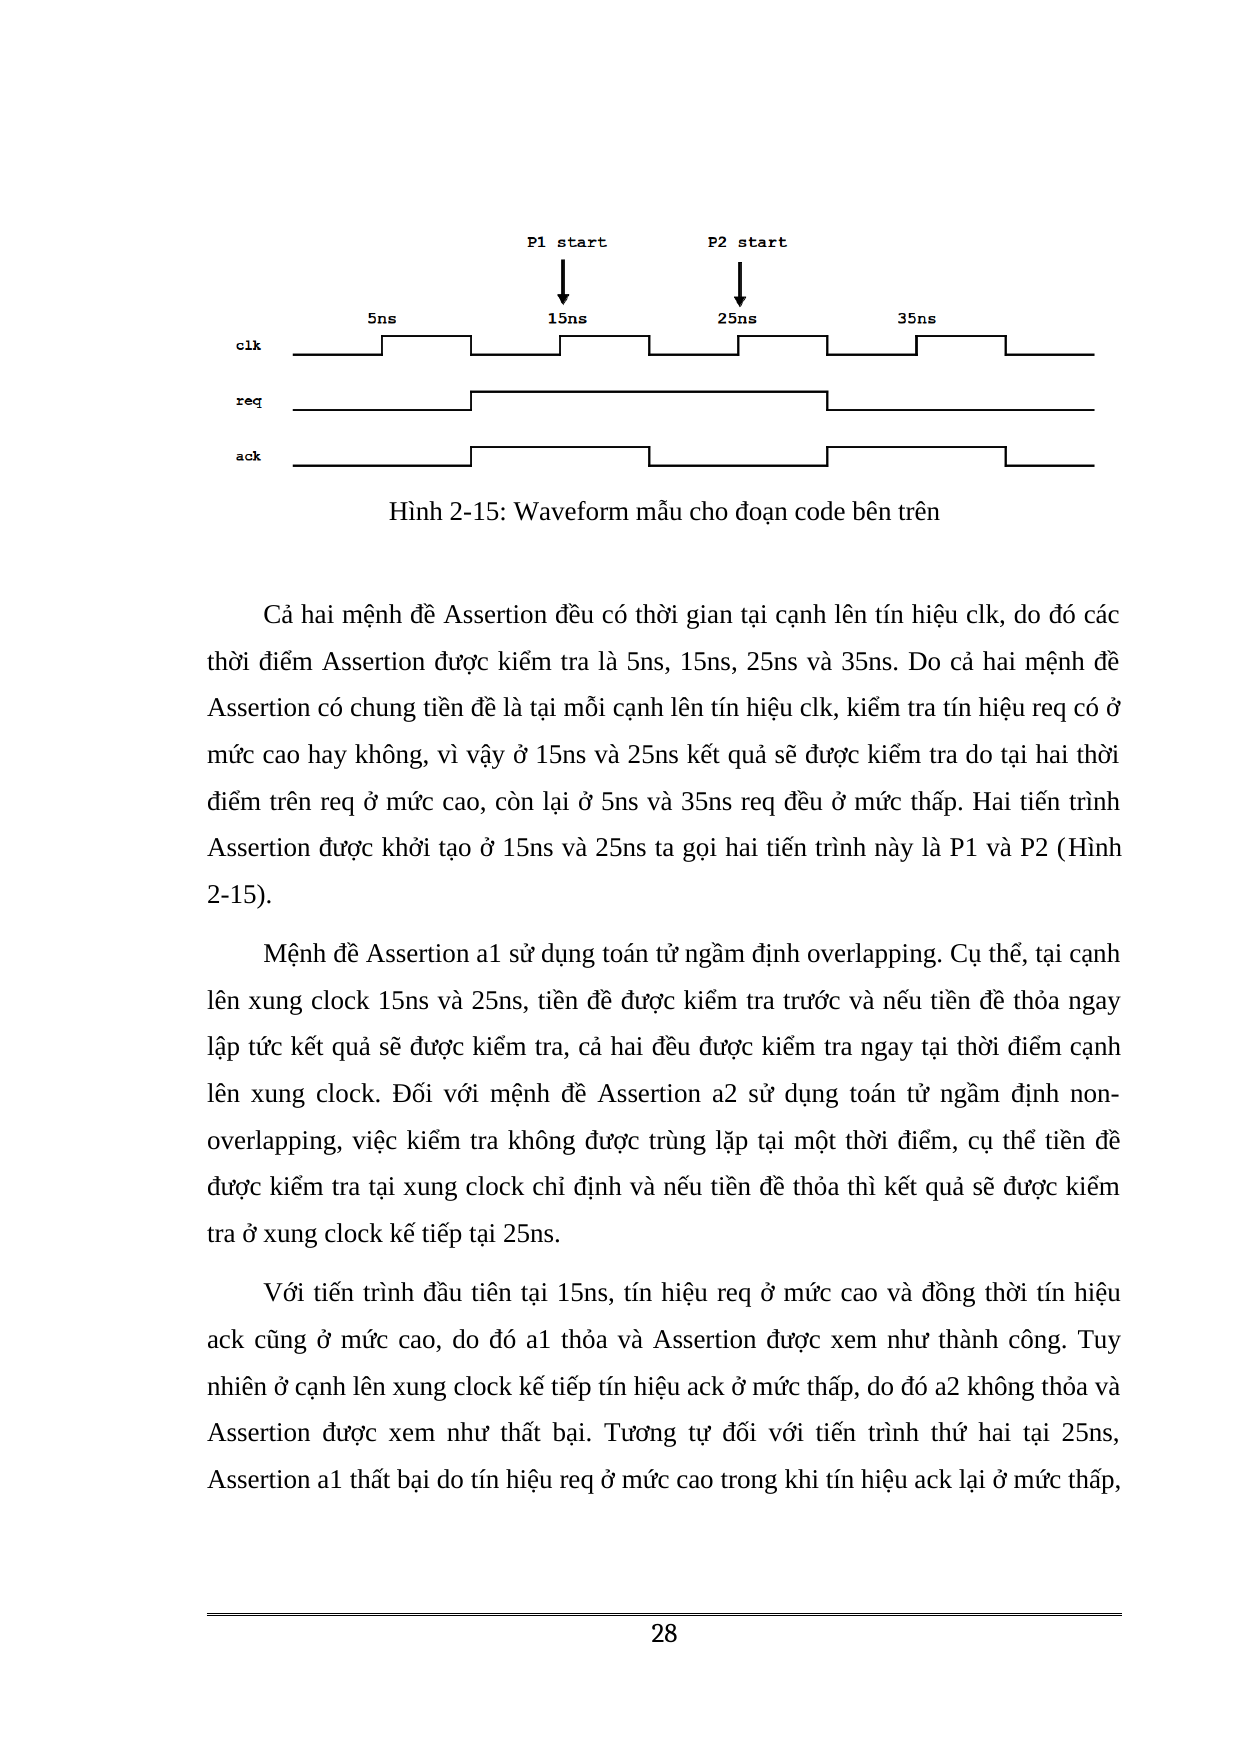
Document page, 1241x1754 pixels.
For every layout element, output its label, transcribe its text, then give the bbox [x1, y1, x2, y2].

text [207, 1276, 1122, 1494]
text Hình 2-15: Waveform mẫu cho đoạn code bên trên [207, 495, 1122, 526]
picture [213, 223, 1107, 481]
text Cả hai mệnh đề Assertion đều có thời gian tại cạnh lên tín hiệu clk, do đó các thời điểm Assertion được kiểm tra là 5ns, 15ns, 25ns và 35ns. Do cả hai mệnh đề Assertion có chung tiền đề là tại mỗi cạnh lên tín hiệu clk, kiểm tra tín hiệu req có ở mức cao hay không, vì vậy ở 15ns và 25ns kết quả sẽ được kiểm tra do tại hai thời điểm trên req ở mức cao, còn lại ở 5ns và 35ns req đều ở mức thấp. Hai tiến trình Assertion được khởi tạo ở 15ns và 25ns ta gọi hai tiến trình này là P1 và P2 (Hình 2.15). [207, 598, 1122, 909]
text Mệnh đề Assertion a1 sử dụng toán tử ngầm định overlapping. Cụ thể, tại cạnh lên xung clock 15ns và 25ns, tiền đề được kiểm tra trước và nếu tiền đề thỏa ngay lập tức kết quả sẽ được kiểm tra, cả hai đều được kiểm tra ngay tại thời điểm cạnh lên xung clock. Đối với mệnh đề Assertion a2 sử dụng toán tử ngầm định non-overlapping, việc kiểm tra không được trùng lặp tại một thời điểm, cụ thể tiền đề được kiểm tra tại xung clock chỉ định và nếu tiền đề thỏa thì kết quả sẽ được kiểm tra ở xung clock kế tiếp tại 25ns. [207, 937, 1122, 1248]
